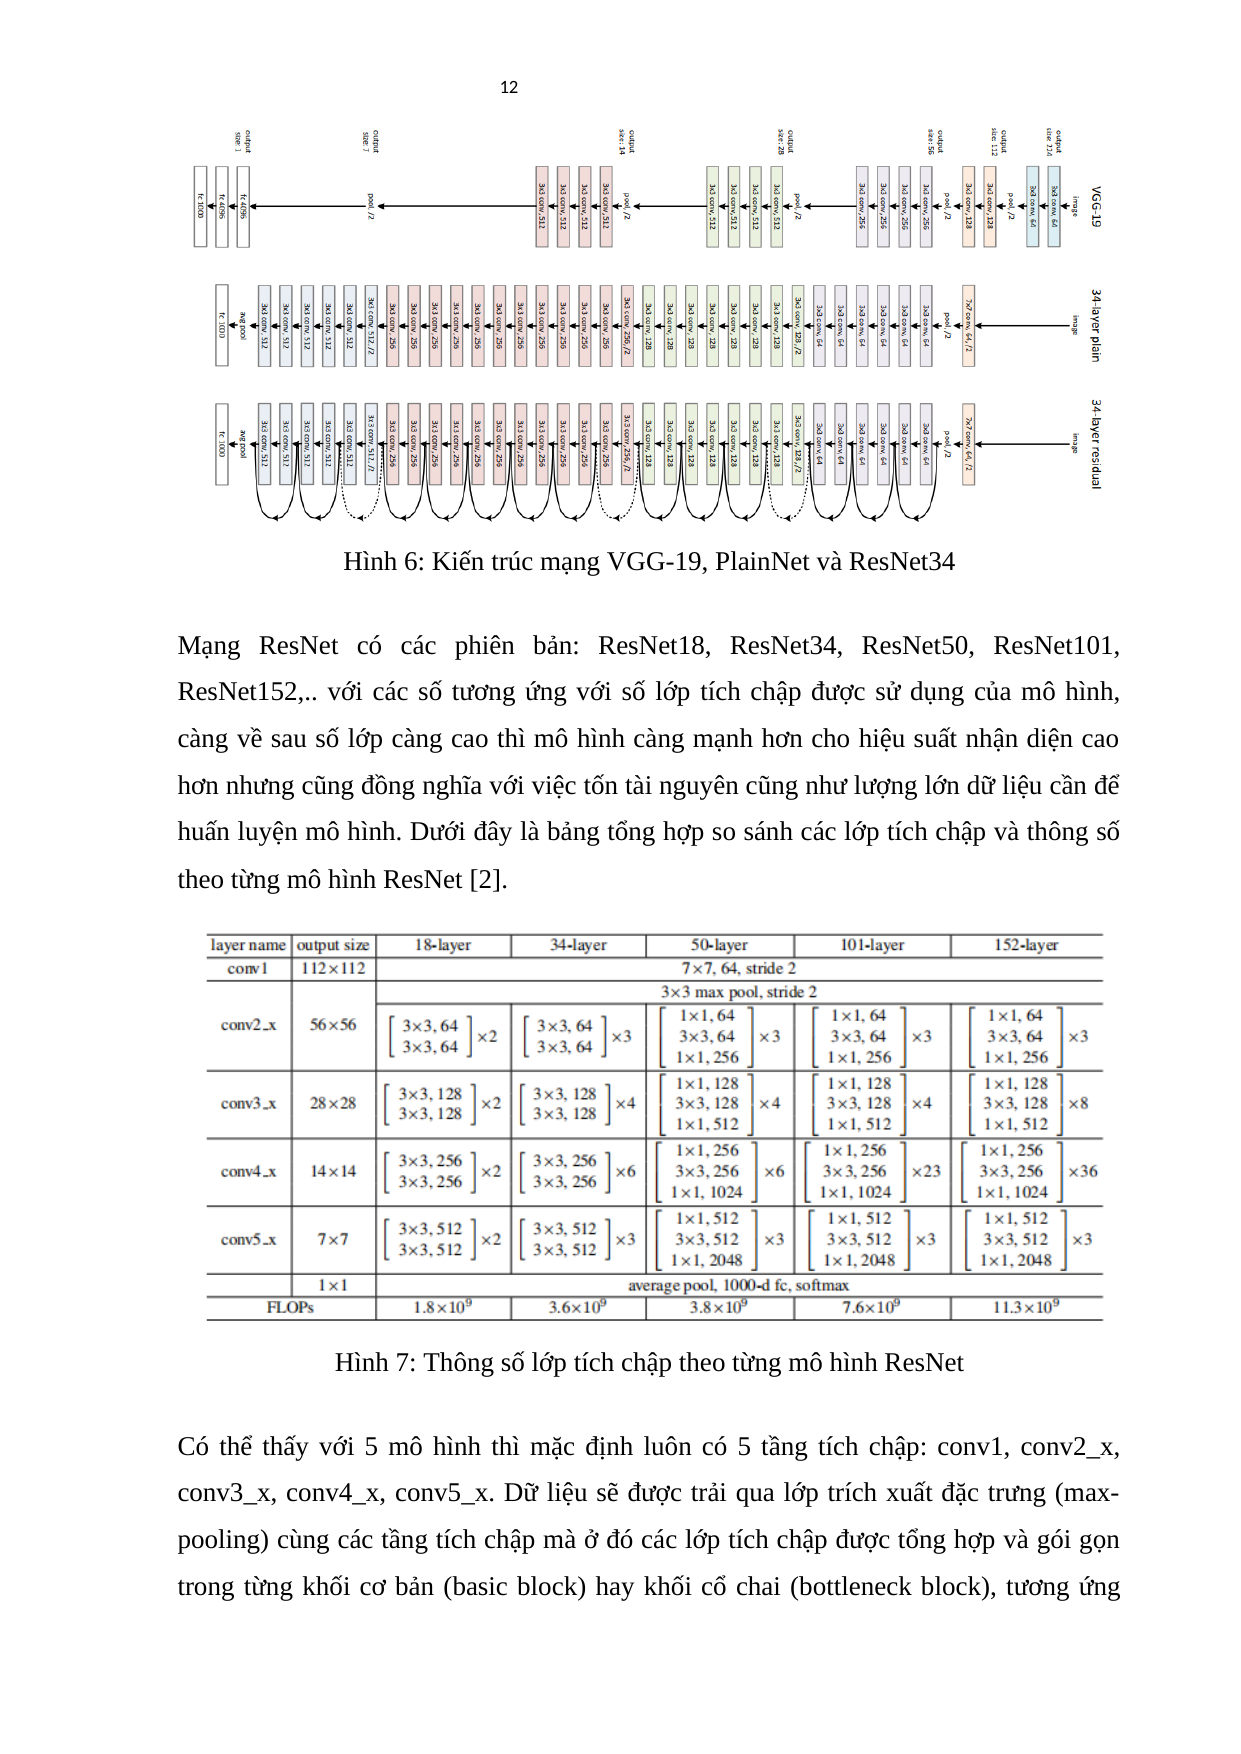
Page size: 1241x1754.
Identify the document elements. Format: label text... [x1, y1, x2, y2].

text Mạng ResNet có các phiên bản: ResNet18, ResNet34, ResNet50, ResNet101, ResNet152,.. với các số tương ứng với số lớp tích chập được sử dụng của mô hình, càng về sau số lớp càng cao thì mô hình càng mạnh hơn cho hiệu suất nhận diện cao hơn nhưng cũng đồng nghĩa với việc tốn tài nguyên cũng như lượng lớn dữ liệu cần để huấn luyện mô hình. Dưới đây là bảng tổng hợp so sánh các lớp tích chập và thông số theo từng mô hình ResNet. [177, 629, 1122, 895]
picture [177, 118, 1122, 529]
picture [177, 911, 1122, 1330]
text Hình 6: Kiến trúc mạng VGG-19, PlainNet và ResNet34 [177, 545, 1122, 576]
text Hình 7: Thông số lớp tích chập theo từng mô hình ResNet [177, 1346, 1122, 1377]
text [177, 1430, 1122, 1601]
